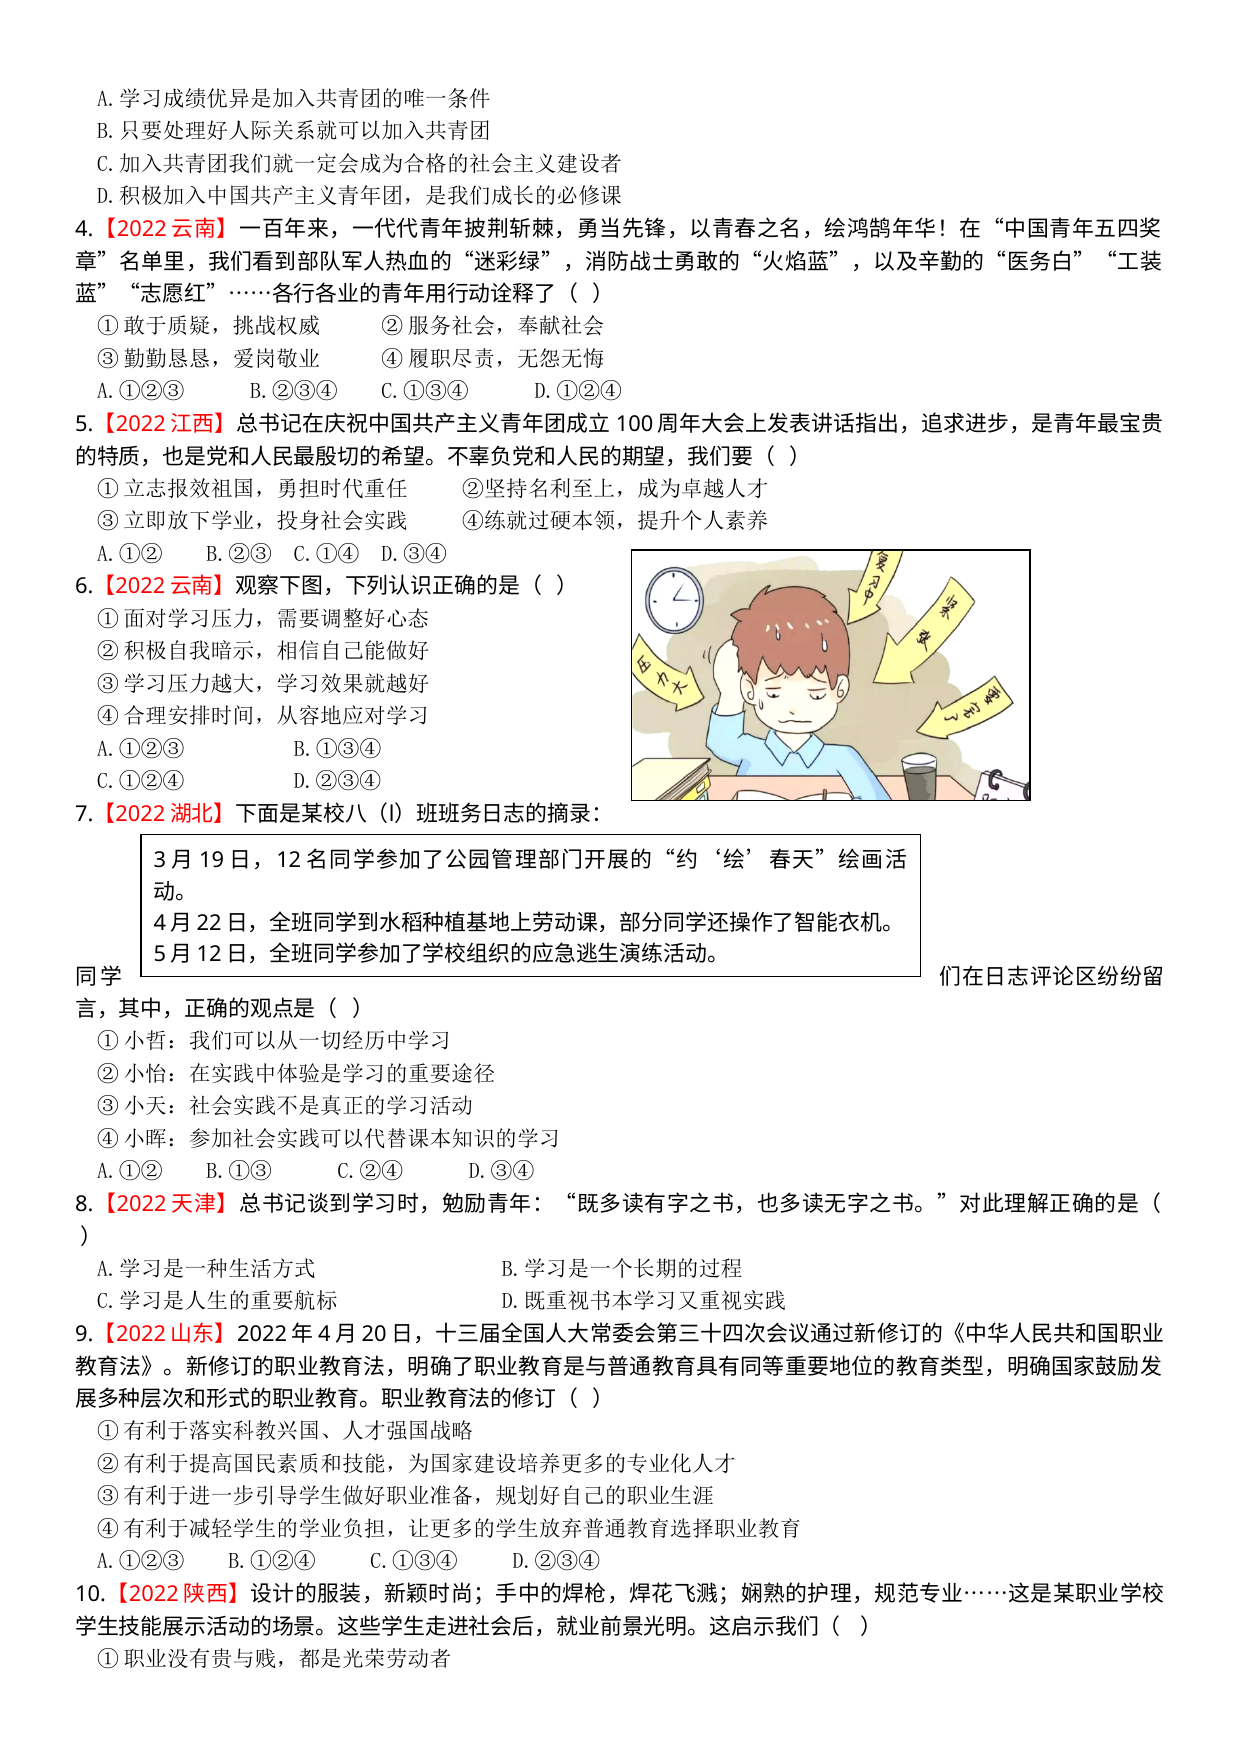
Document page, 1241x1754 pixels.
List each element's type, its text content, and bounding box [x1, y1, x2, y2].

text ①敢于质疑，挑战权威 ②服务社会，奉献社会 [75, 308, 1165, 341]
text ③学习压力越大，学习效果就越好 [75, 666, 1165, 698]
text A.①② B.②③ C.①④ D.③④ [75, 536, 1165, 568]
text A.学习成绩优异是加入共青团的唯一条件 [75, 81, 1165, 113]
text ②小怡：在实践中体验是学习的重要途径 [75, 1056, 1165, 1088]
text 同学们在日志评论区纷纷留言，其中，正确的观点是（ ） [75, 958, 1165, 1023]
text A.①②③ B.①②④ C.①③④ D.②③④ [75, 1543, 1165, 1576]
text A.①②③ B.②③④ C.①③④ D.①②④ [75, 373, 1165, 406]
text ③小天：社会实践不是真正的学习活动 [75, 1088, 1165, 1121]
text ③有利于进一步引导学生做好职业准备，规划好自己的职业生涯 [75, 1478, 1165, 1511]
text ①面对学习压力，需要调整好心态 [75, 601, 1165, 633]
text A.①②③ B.①③④ [75, 731, 1165, 763]
text ③勤勤恳恳，爱岗敬业 ④履职尽责，无怨无悔 [75, 341, 1165, 373]
text B.只要处理好人际关系就可以加入共青团 [75, 113, 1165, 146]
text 6.【2022云南】观察下图，下列认识正确的是（ ） [75, 568, 1165, 601]
text C.加入共青团我们就一定会成为合格的社会主义建设者 [75, 146, 1165, 178]
text ①有利于落实科教兴国、人才强国战略 [75, 1413, 1165, 1446]
text 8.【2022天津】总书记谈到学习时，勉励青年：“既多读有字之书，也多读无字之书。”对此理解正确的是（ ） [75, 1186, 1165, 1251]
text ④有利于减轻学生的学业负担，让更多的学生放弃普通教育选择职业教育 [75, 1511, 1165, 1543]
text D.积极加入中国共产主义青年团，是我们成长的必修课 [75, 178, 1165, 211]
text ④合理安排时间，从容地应对学习 [75, 698, 1165, 731]
text C.学习是人生的重要航标 D.既重视书本学习又重视实践 [75, 1283, 1165, 1316]
text 5.【2022江西】总书记在庆祝中国共产主义青年团成立100周年大会上发表讲话指出，追求进步，是青年最宝贵的特质，也是党和人民最殷切的希望。不辜负党和人民的期望，我们要（ ） [75, 406, 1165, 471]
table_header 3月19日，12名同学参加了公园管理部门开展的“约‘绘’春天”绘画活动。 4月22日，全班同学到水稻种植基地上劳动课，部分同学还操作了智能衣机。 5月12日，全班同学参加了学校组织的应急逃生演练活动。 [142, 835, 920, 976]
text ①职业没有贵与贱，都是光荣劳动者 [75, 1641, 1165, 1673]
text 10.【2022陕西】设计的服装，新颖时尚；手中的焊枪，焊花飞溅；娴熟的护理，规范专业……这是某职业学校学生技能展示活动的场景。这些学生走进社会后，就业前景光明。这启示我们（ ） [75, 1576, 1165, 1641]
text C.①②④ D.②③④ [75, 763, 1165, 796]
text ③立即放下学业，投身社会实践 ④练就过硬本领，提升个人素养 [75, 503, 1165, 536]
text A.①② B.①③ C.②④ D.③④ [75, 1153, 1165, 1186]
text A.学习是一种生活方式 B.学习是一个长期的过程 [75, 1251, 1165, 1283]
text ②有利于提高国民素质和技能，为国家建设培养更多的专业化人才 [75, 1446, 1165, 1478]
text ①小哲：我们可以从一切经历中学习 [75, 1023, 1165, 1056]
text ④小晖：参加社会实践可以代替课本知识的学习 [75, 1121, 1165, 1153]
text ②积极自我暗示，相信自己能做好 [75, 633, 1165, 666]
text ①立志报效祖国，勇担时代重任 ②坚持名利至上，成为卓越人才 [75, 471, 1165, 503]
text 4.【2022云南】一百年来，一代代青年披荆斩棘，勇当先锋，以青春之名，绘鸿鹄年华！在“中国青年五四奖章”名单里，我们看到部队军人热血的“迷彩绿”，消防战士勇敢的“火焰蓝”，以及辛勤的“医务白”“工装蓝”“志愿红”……各行各业的青年用行动诠释了（ ） [75, 211, 1165, 308]
text 7.【2022湖北】下面是某校八（l）班班务日志的摘录： [75, 796, 1165, 828]
text 9.【2022山东】2022年4月20日，十三届全国人大常委会第三十四次会议通过新修订的《中华人民共和国职业教育法》。新修订的职业教育法，明确了职业教育是与普通教育具有同等重要地位的教育类型，明确国家鼓励发展多种层次和形式的职业教育。职业教育法的修订（ ） [75, 1316, 1165, 1413]
